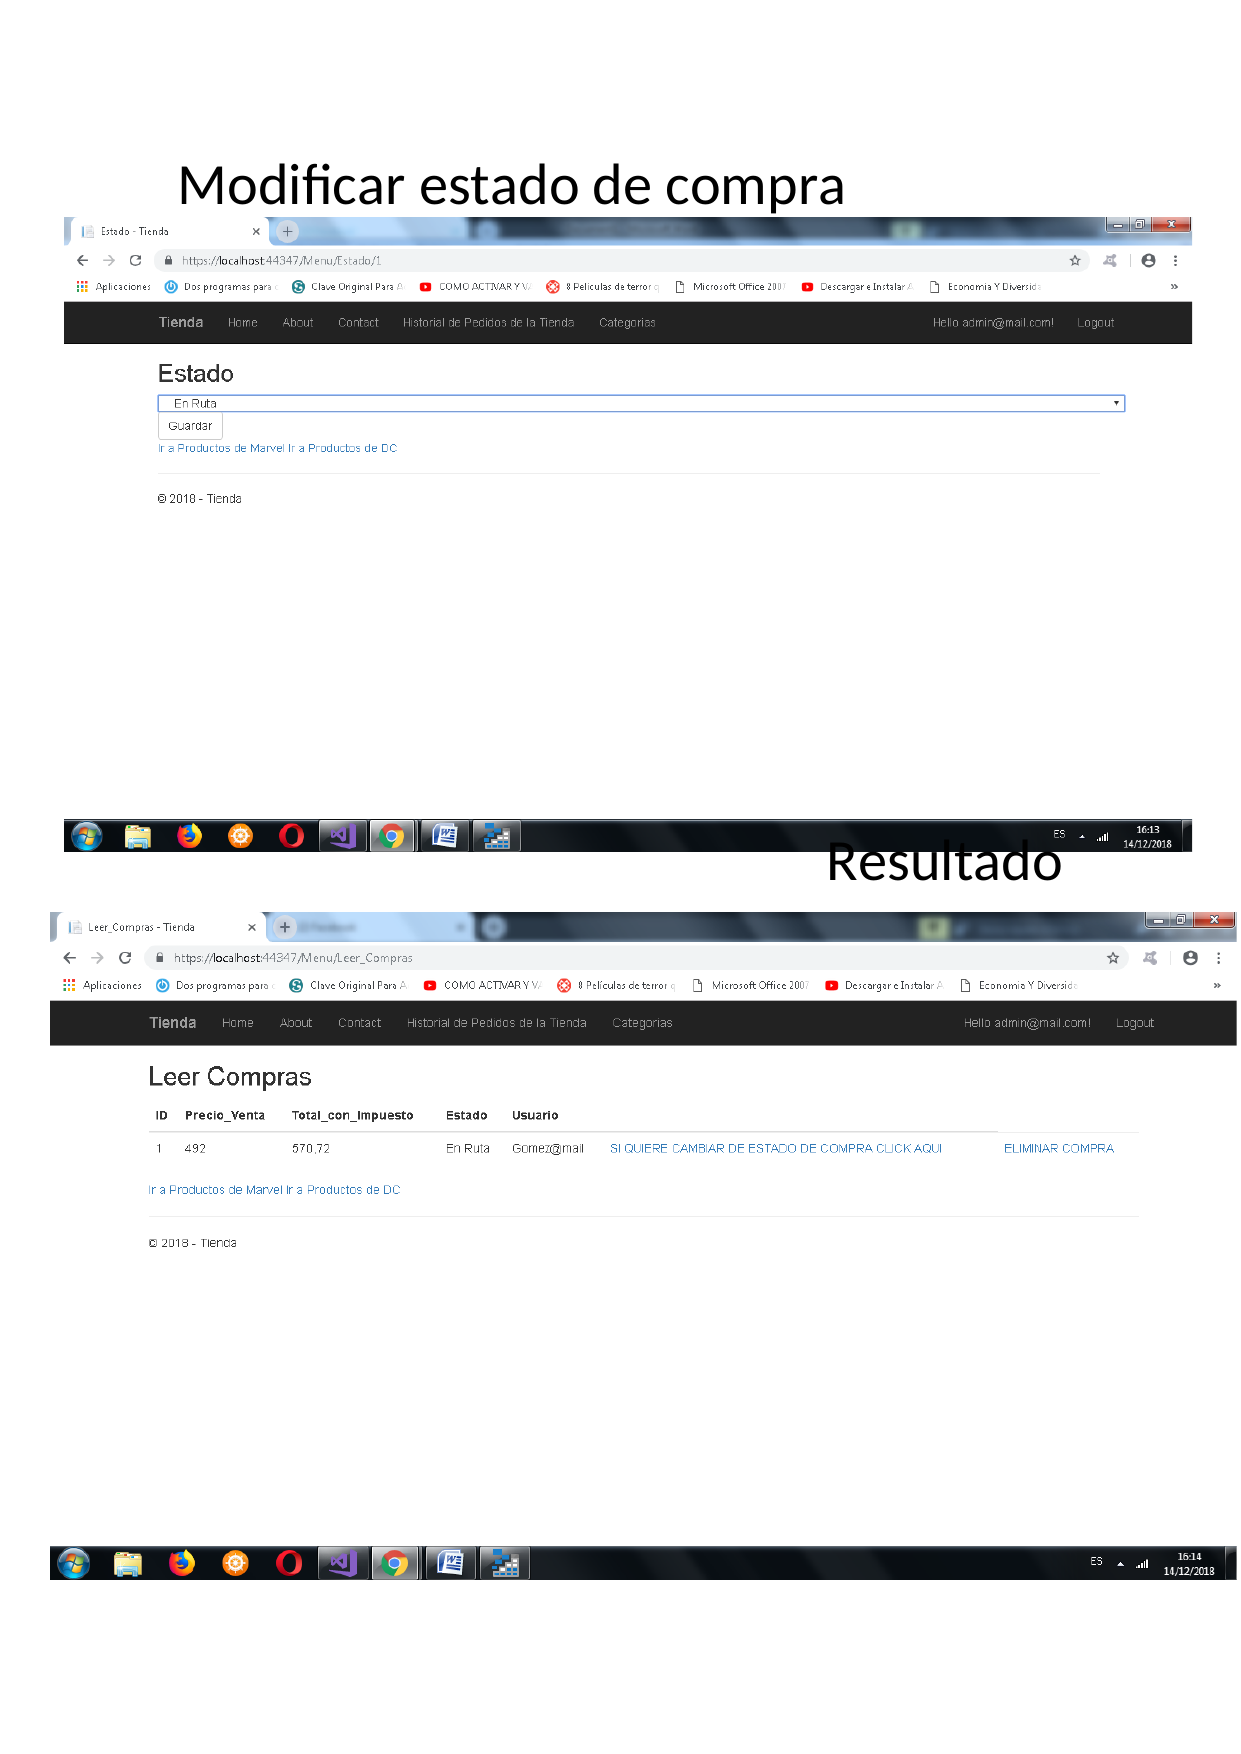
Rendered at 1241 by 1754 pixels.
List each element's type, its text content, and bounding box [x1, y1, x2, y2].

picture [64, 217, 1193, 852]
text Modificar estado de compra [177, 148, 1063, 219]
text Resultado [177, 823, 1063, 894]
picture [50, 912, 1237, 1580]
